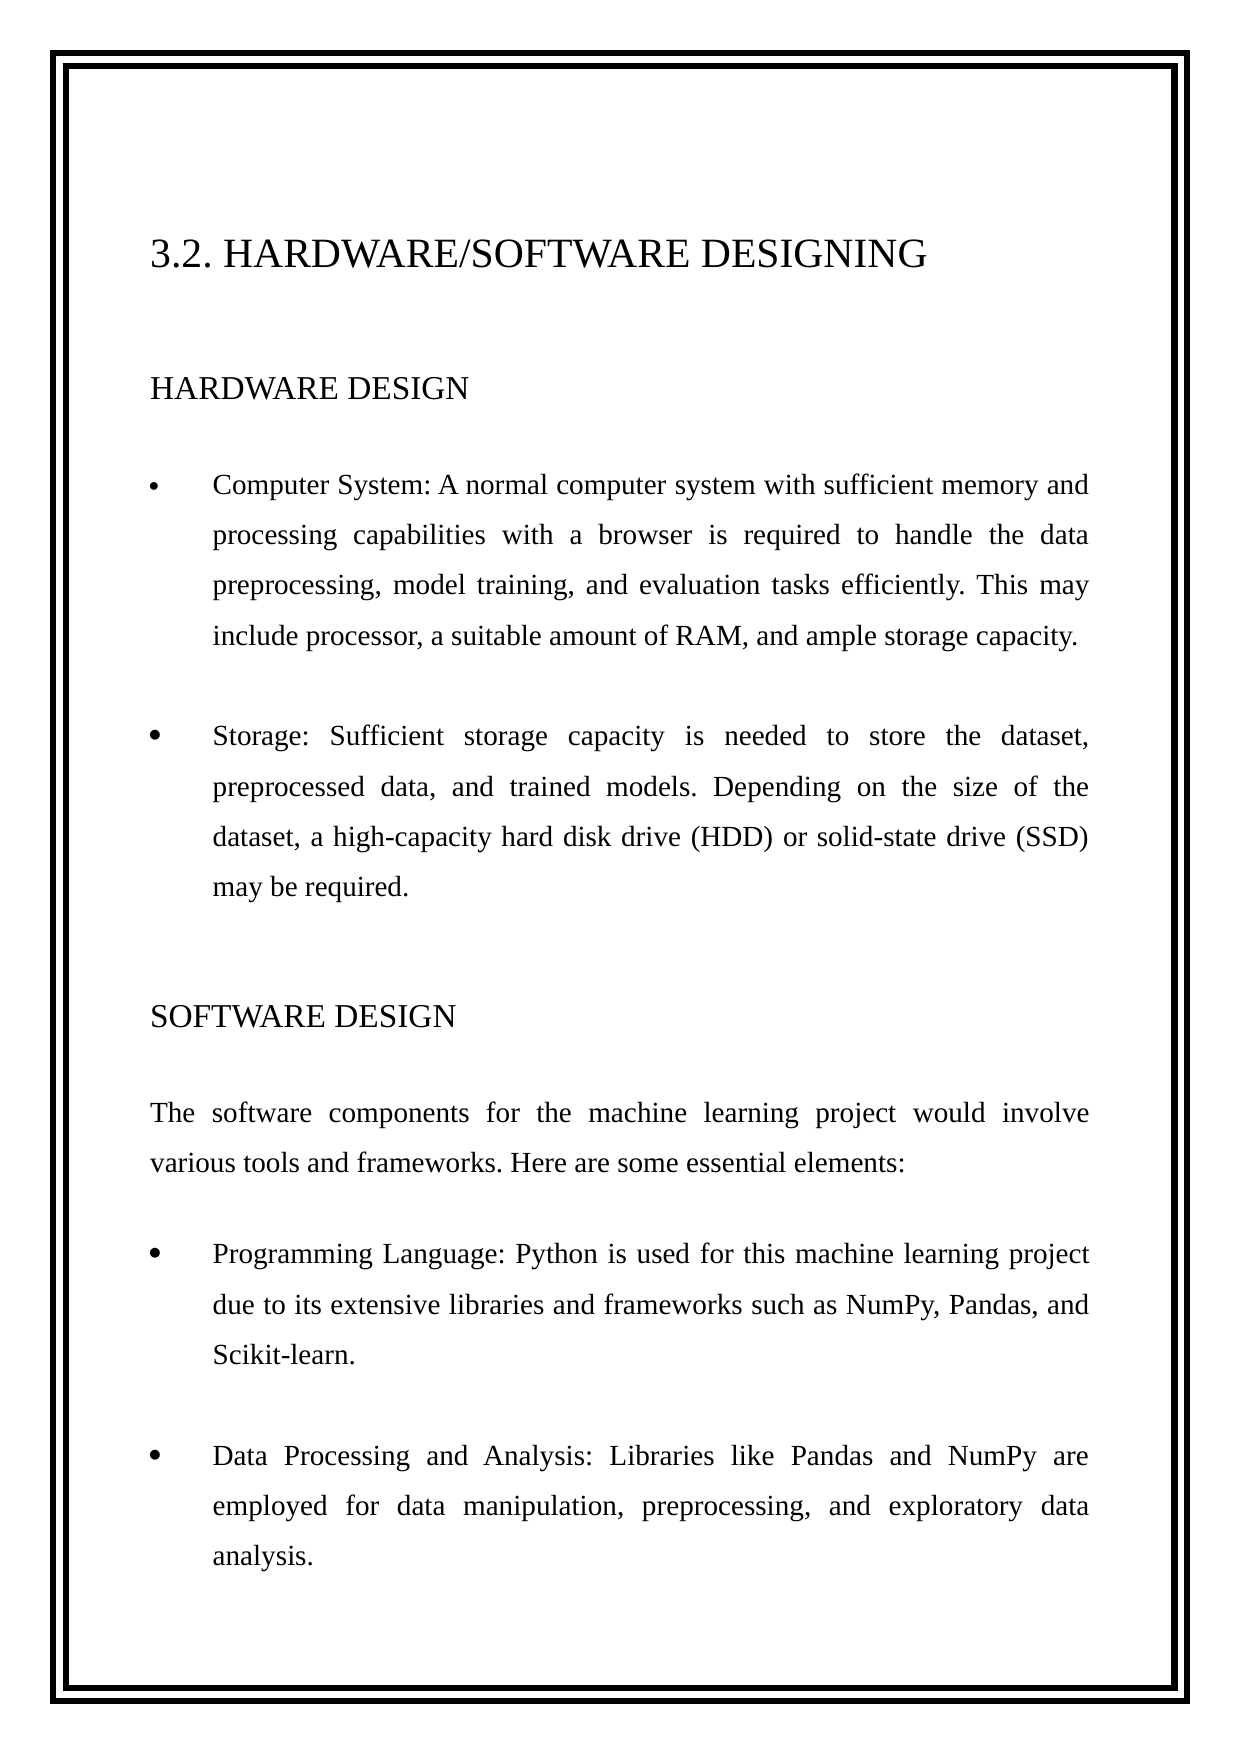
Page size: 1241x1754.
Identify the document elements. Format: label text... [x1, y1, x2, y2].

list Storage: Sufficient storage capacity is needed to store the dataset, preprocessed data, and trained models. Depending on the size of the dataset, a high-capacity hard disk drive (HDD) or solid-state drive (SSD) may be required. [150, 718, 1090, 903]
list Computer System: A normal computer system with sufficient memory and processing capabilities with a browser is required to handle the data preprocessing, model training, and evaluation tasks efficiently. This may include processor, a suitable amount of RAM, and ample storage capacity. [150, 467, 1090, 651]
text HARDWARE DESIGN [150, 368, 1090, 406]
list Data Processing and Analysis: Libraries like Pandas and NumPy are employed for data manipulation, preprocessing, and exploratory data analysis. [150, 1438, 1090, 1572]
text 3.2. HARDWARE/SOFTWARE DESIGNING [150, 229, 1090, 277]
text The software components for the machine learning project would involve various tools and frameworks. Here are some essential elements: [150, 1095, 1090, 1179]
list Programming Language: Python is used for this machine learning project due to its extensive libraries and frameworks such as NumPy, Pandas, and Scikit-learn. [150, 1236, 1090, 1371]
text SOFTWARE DESIGN [150, 997, 1090, 1035]
